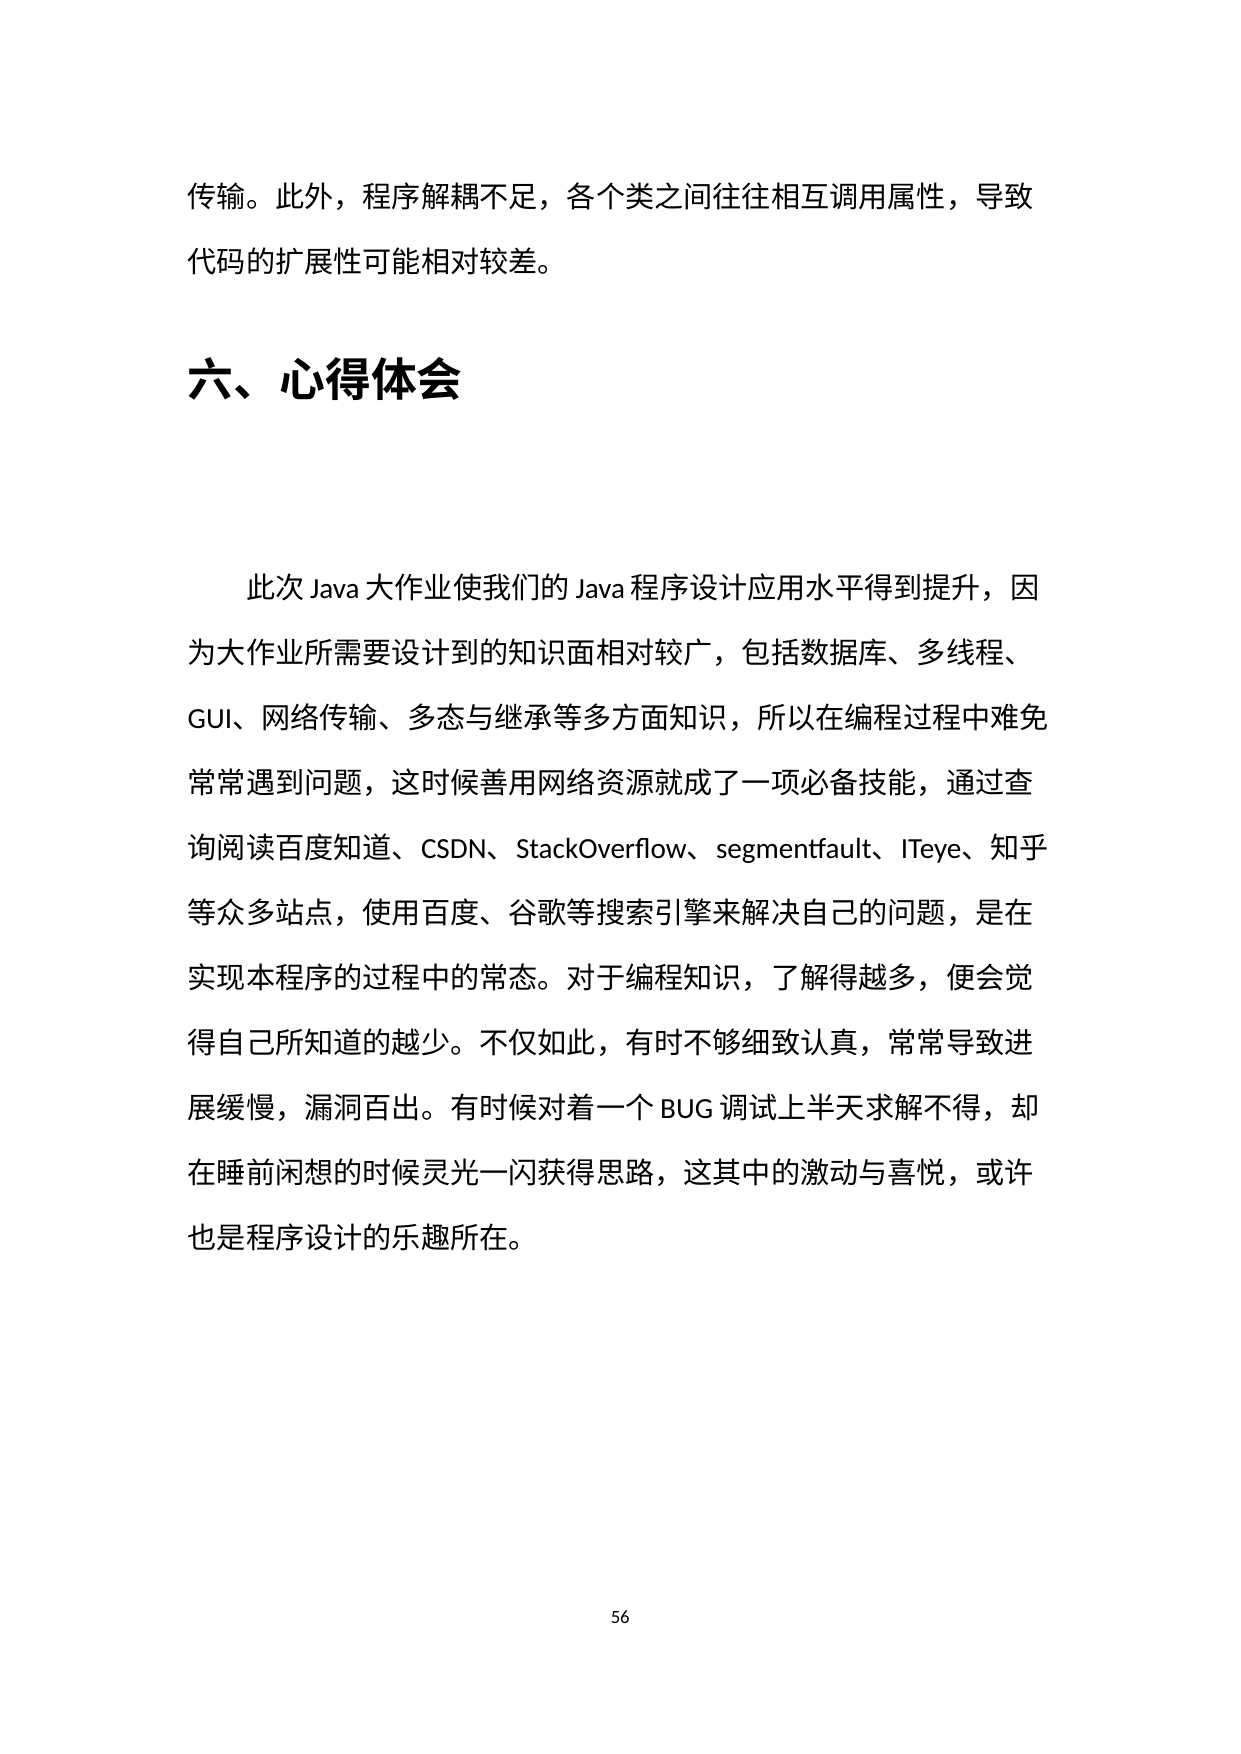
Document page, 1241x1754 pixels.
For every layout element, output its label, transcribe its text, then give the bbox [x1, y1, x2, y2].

text 此次Java大作业使我们的Java程序设计应用水平得到提升，因为大作业所需要设计到的知识面相对较广，包括数据库、多线程、GUI、网络传输、多态与继承等多方面知识，所以在编程过程中难免常常遇到问题，这时候善用网络资源就成了一项必备技能，通过查询阅读百度知道、CSDN、StackOverflow、segmentfault、ITeye、知乎等众多站点，使用百度、谷歌等搜索引擎来解决自己的问题，是在实现本程序的过程中的常态。对于编程知识，了解得越多，便会觉得自己所知道的越少。不仅如此，有时不够细致认真，常常导致进展缓慢，漏洞百出。有时候对着一个BUG调试上半天求解不得，却在睡前闲想的时候灵光一闪获得思路，这其中的激动与喜悦，或许也是程序设计的乐趣所在。 [187, 553, 1053, 1268]
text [187, 162, 1053, 292]
subtitle 六、心得体会 [187, 327, 1053, 425]
